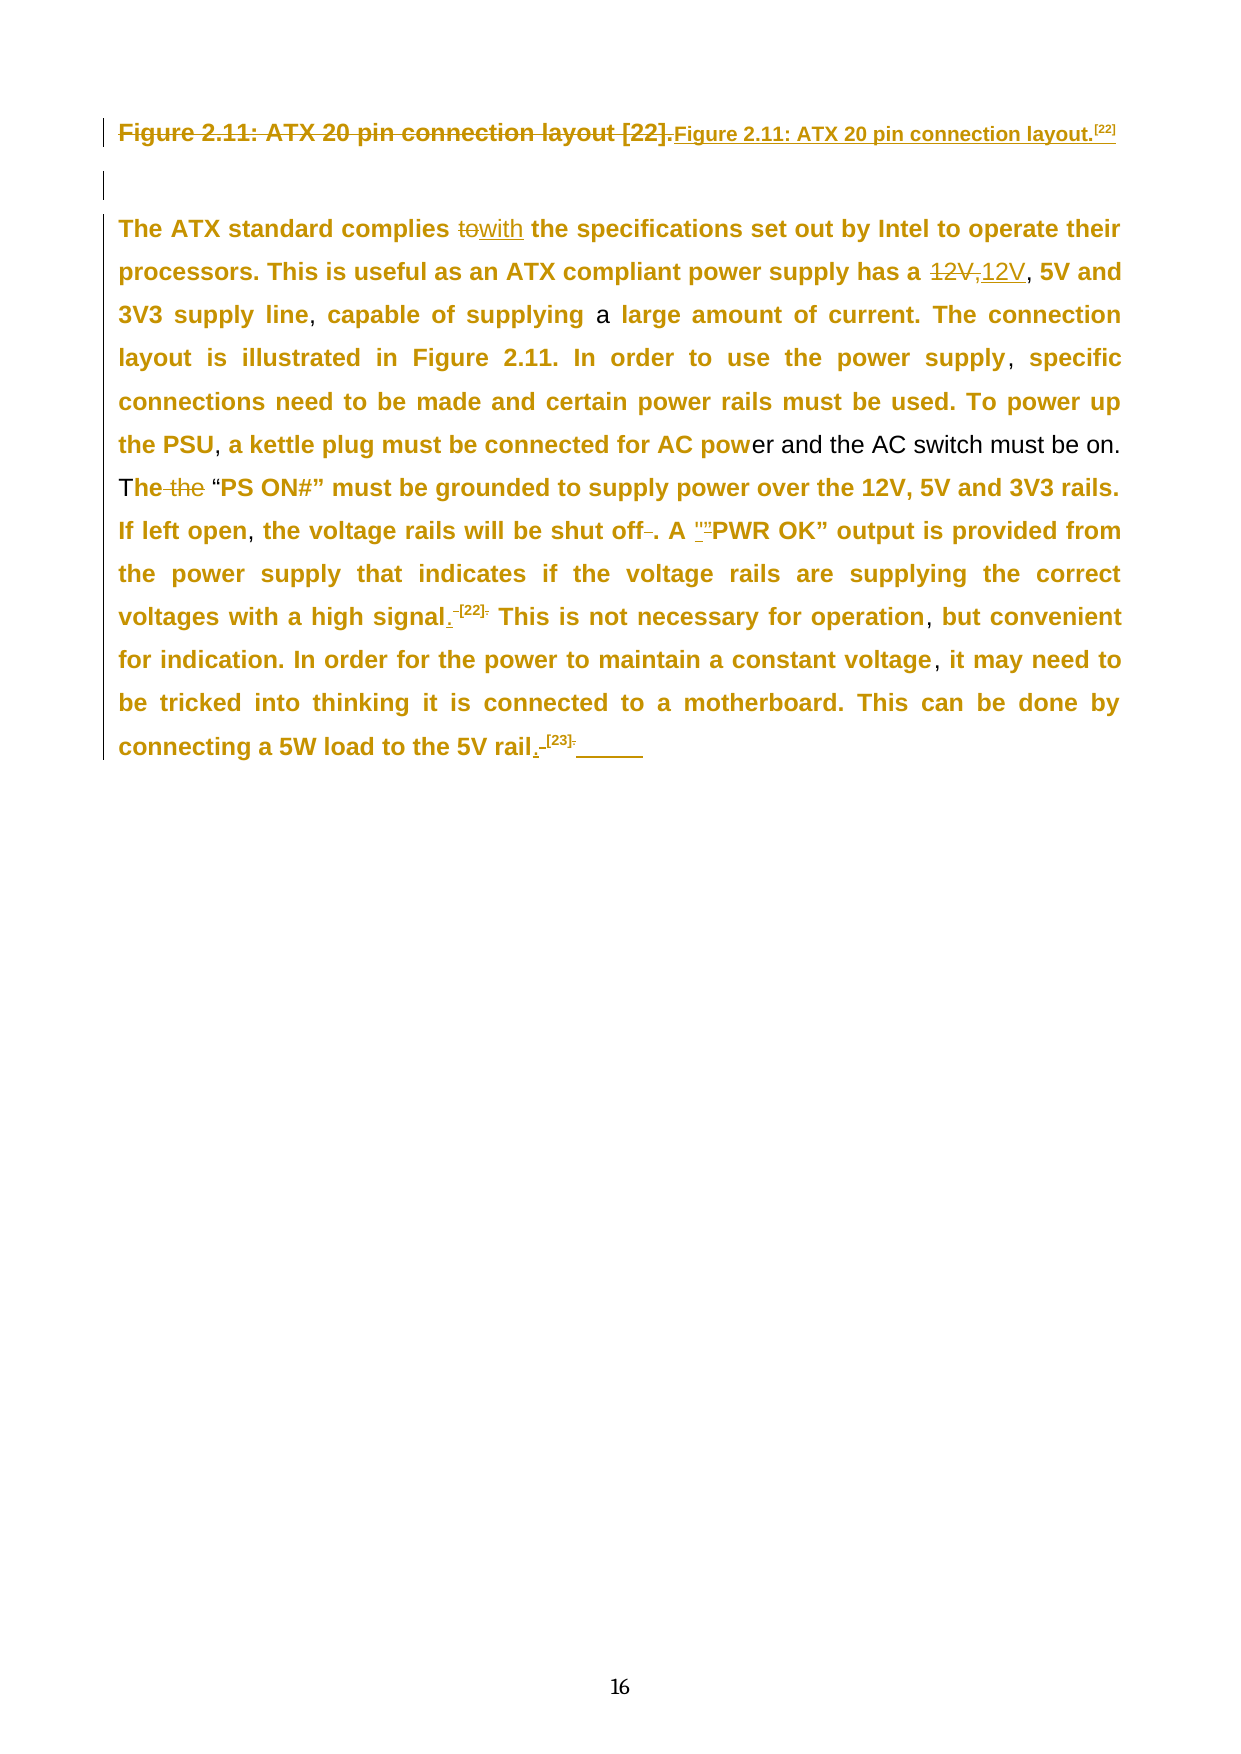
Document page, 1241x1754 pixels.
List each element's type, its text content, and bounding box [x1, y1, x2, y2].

text The ATX standard complies the specifications set out by Intel to operate their processors. This is useful as an ATX compliant power supply has a , 5V and 3V3 supply line, capable of supplying a large amount of current. The connection layout is illustrated in Figure 2.11. In order to use the power supply, specific connections need to be made and certain power rails must be used. To power up the PSU, a kettle plug must be connected for AC power and the AC switch must be on. The “PS ON#” must be grounded to supply power over the 12V, 5V and 3V3 rails. If left open, the voltage rails will be shut off. A PWR OK” output is provided from the power supply that indicates if the voltage rails are supplying the correct voltages with a high signal[22] This is not necessary for operation, but convenient for indication. In order for the power to maintain a constant voltage, it may need to be tricked into thinking it is connected to a motherboard. This can be done by connecting a 5W load to the 5V rail[23] [118, 214, 1122, 760]
